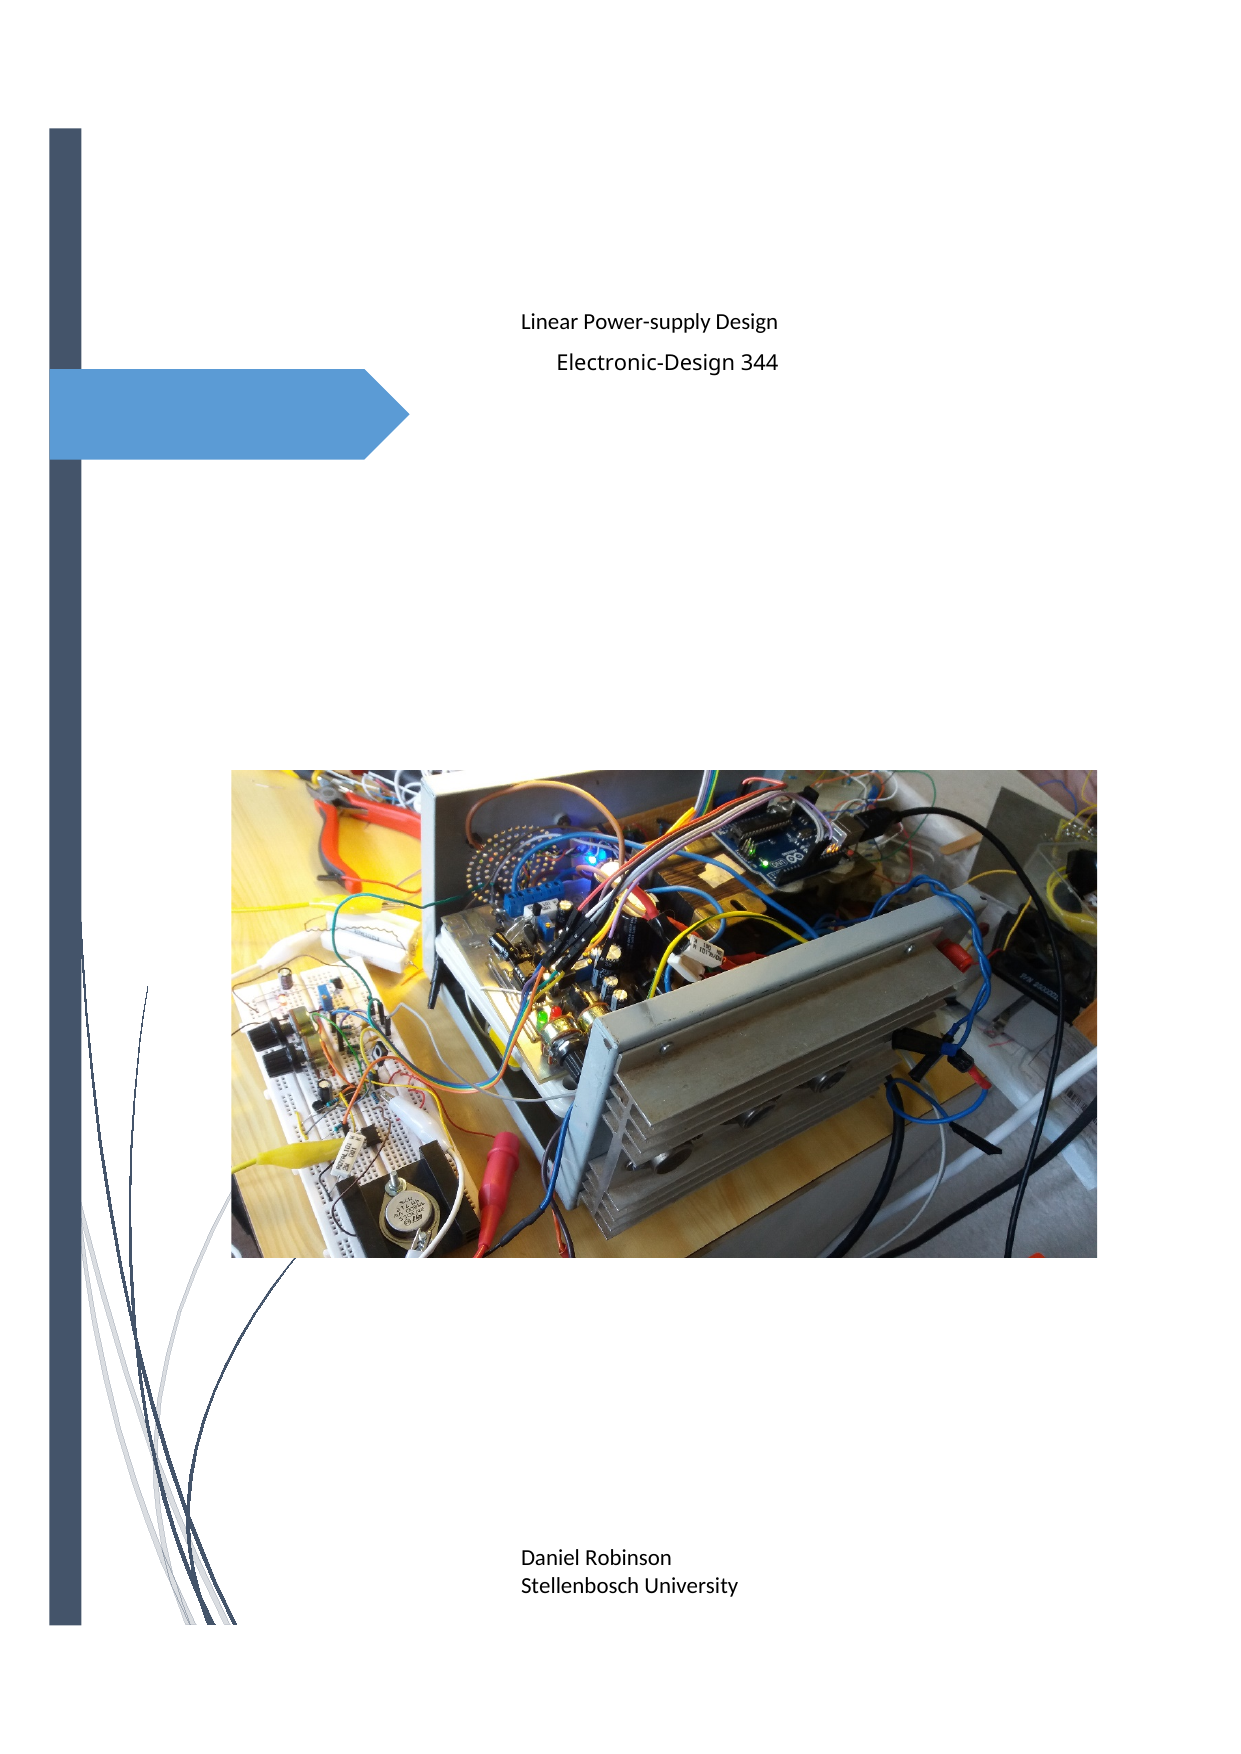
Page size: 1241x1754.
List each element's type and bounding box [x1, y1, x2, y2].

picture [231, 770, 1098, 1258]
